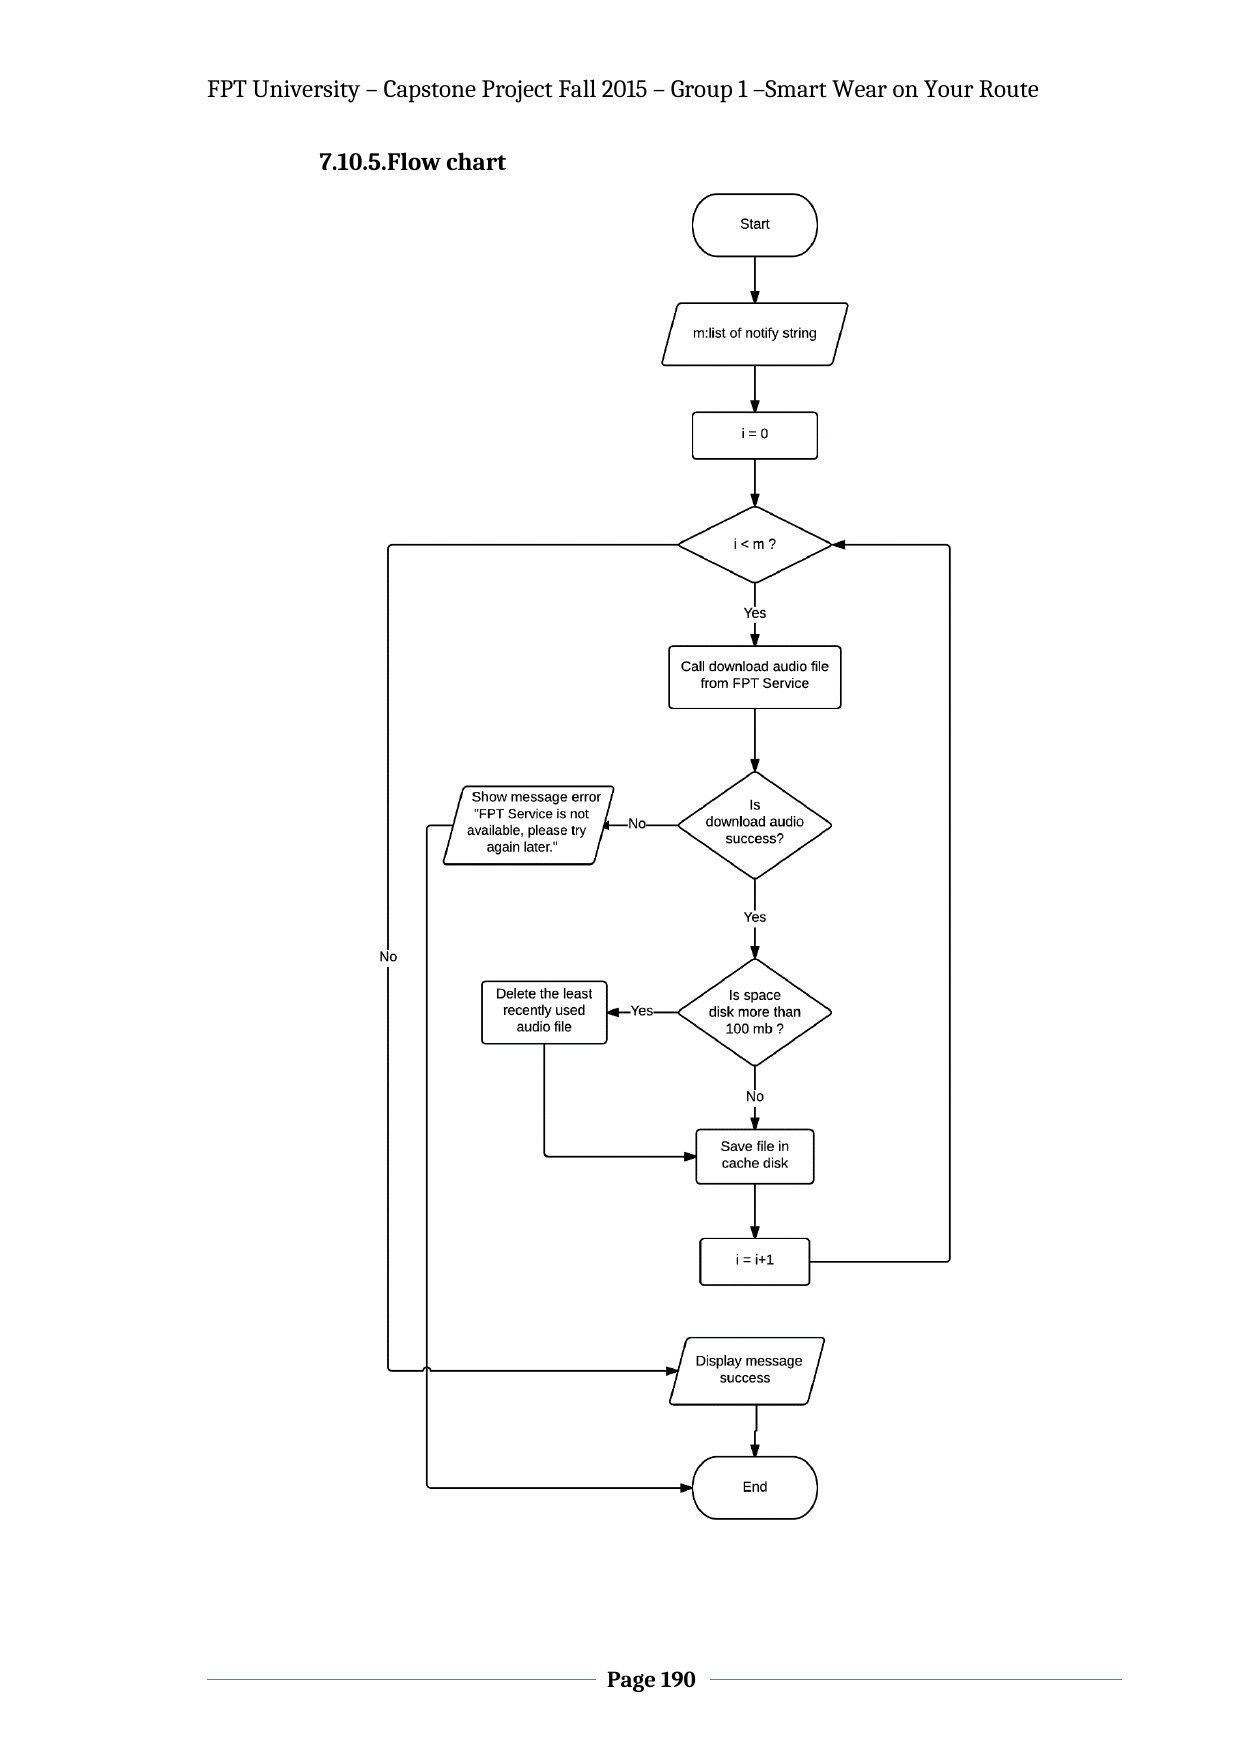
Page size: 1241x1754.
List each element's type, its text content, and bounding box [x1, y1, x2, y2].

subtitle Flow chart [319, 148, 1122, 176]
picture [348, 178, 981, 1550]
